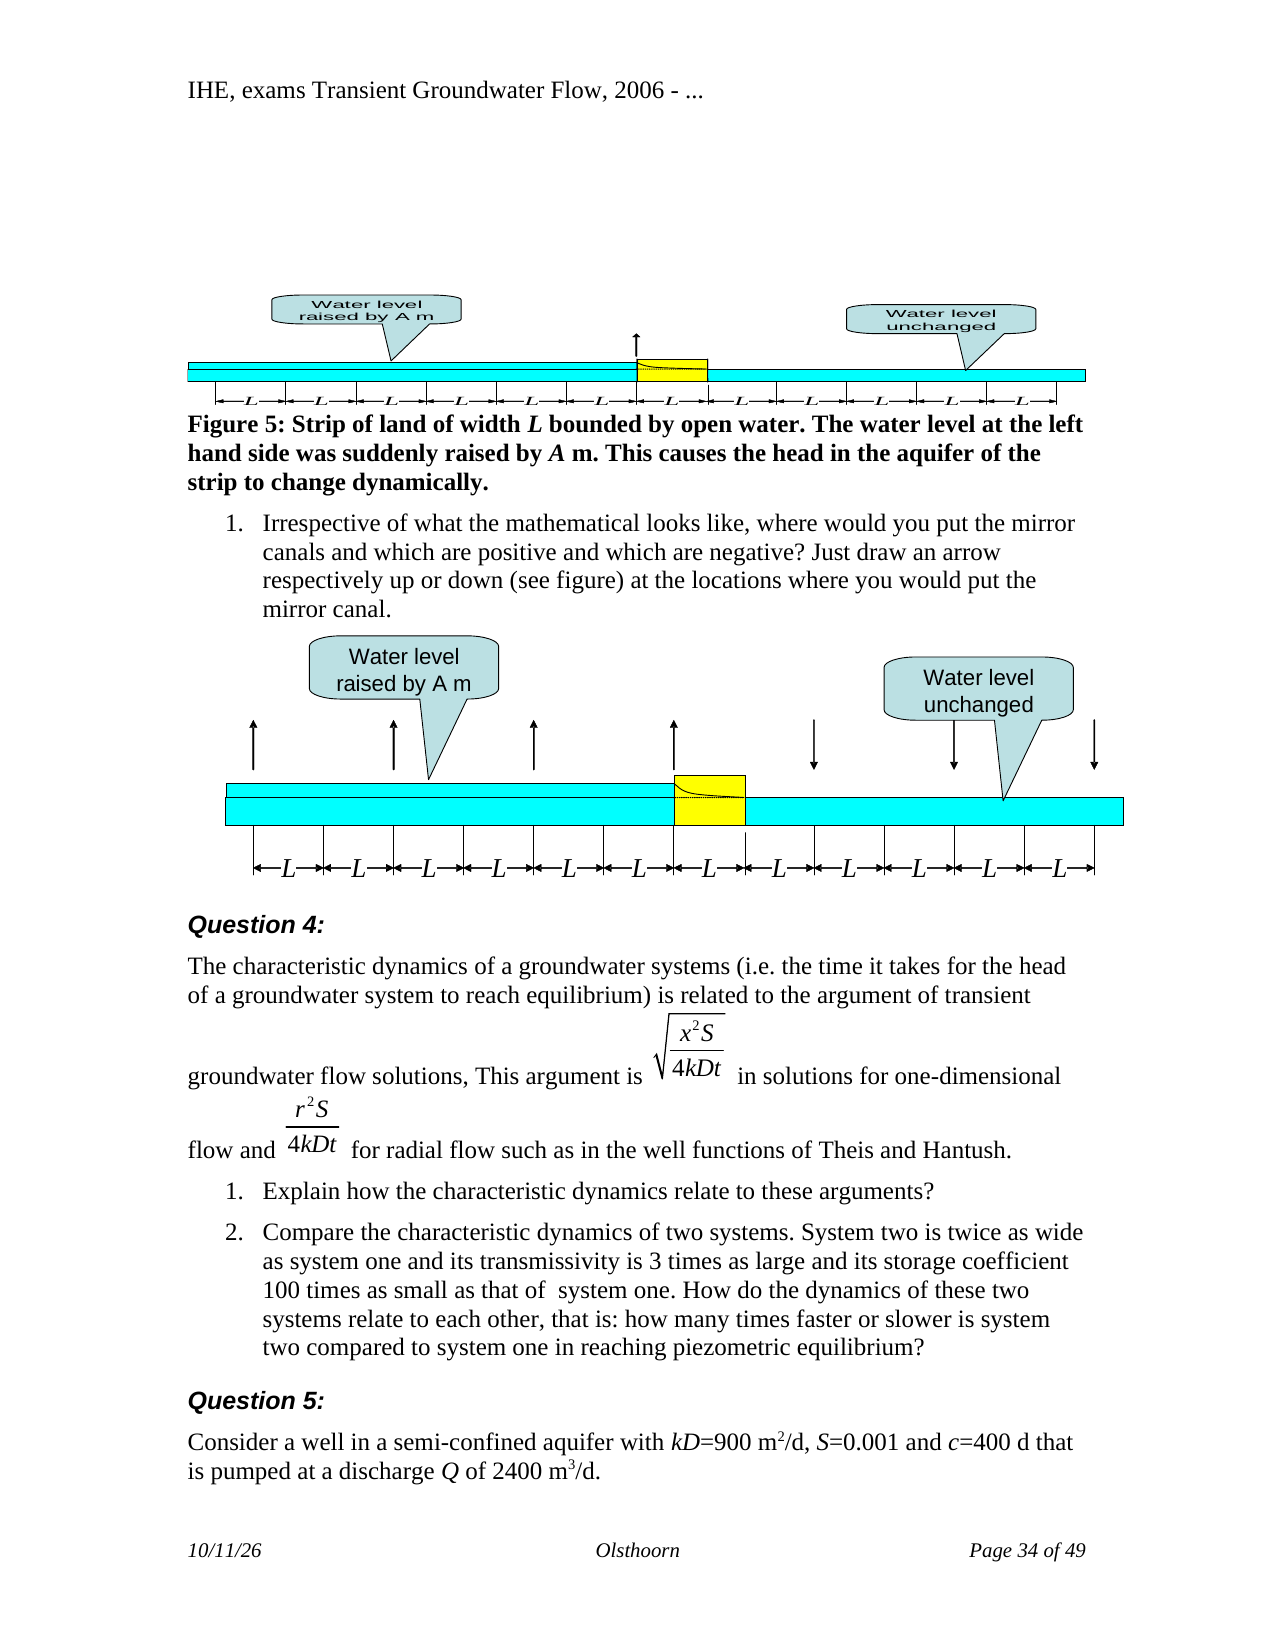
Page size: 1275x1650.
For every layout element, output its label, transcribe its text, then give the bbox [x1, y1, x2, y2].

list Explain how the characteristic dynamics relate to these arguments? [225, 1176, 1087, 1205]
list Compare the characteristic dynamics of two systems. System two is twice as wide as system one and its transmissivity is 3 times as large and its storage coefficient 100 times as small as that of system one. How do the dynamics of these two systems relate to each other, that is: how many times faster or slower is system two compared to system one in reaching piezometric equilibrium? [225, 1217, 1087, 1361]
text Consider a well in a semi-confined aquifer with kD=900 m2/d, S=0.001 and c=400 d that is pumped at a discharge Q of 2400 m3/d. [187, 1427, 1087, 1485]
list Irrespective of what the mathematical looks like, where would you put the mirror canals and which are positive and which are negative? Just draw an arrow respectively up or down (see figure) at the locations where you would put the mirror canal. [225, 508, 1087, 623]
text The characteristic dynamics of a groundwater systems (i.e. the time it takes for the head of a groundwater system to reach equilibrium) is related to the argument of transient groundwater flow solutions, This argument is in solutions for one-dimensional flow and for radial flow such as in the well functions of Theis and Hantush. [187, 951, 1087, 1164]
